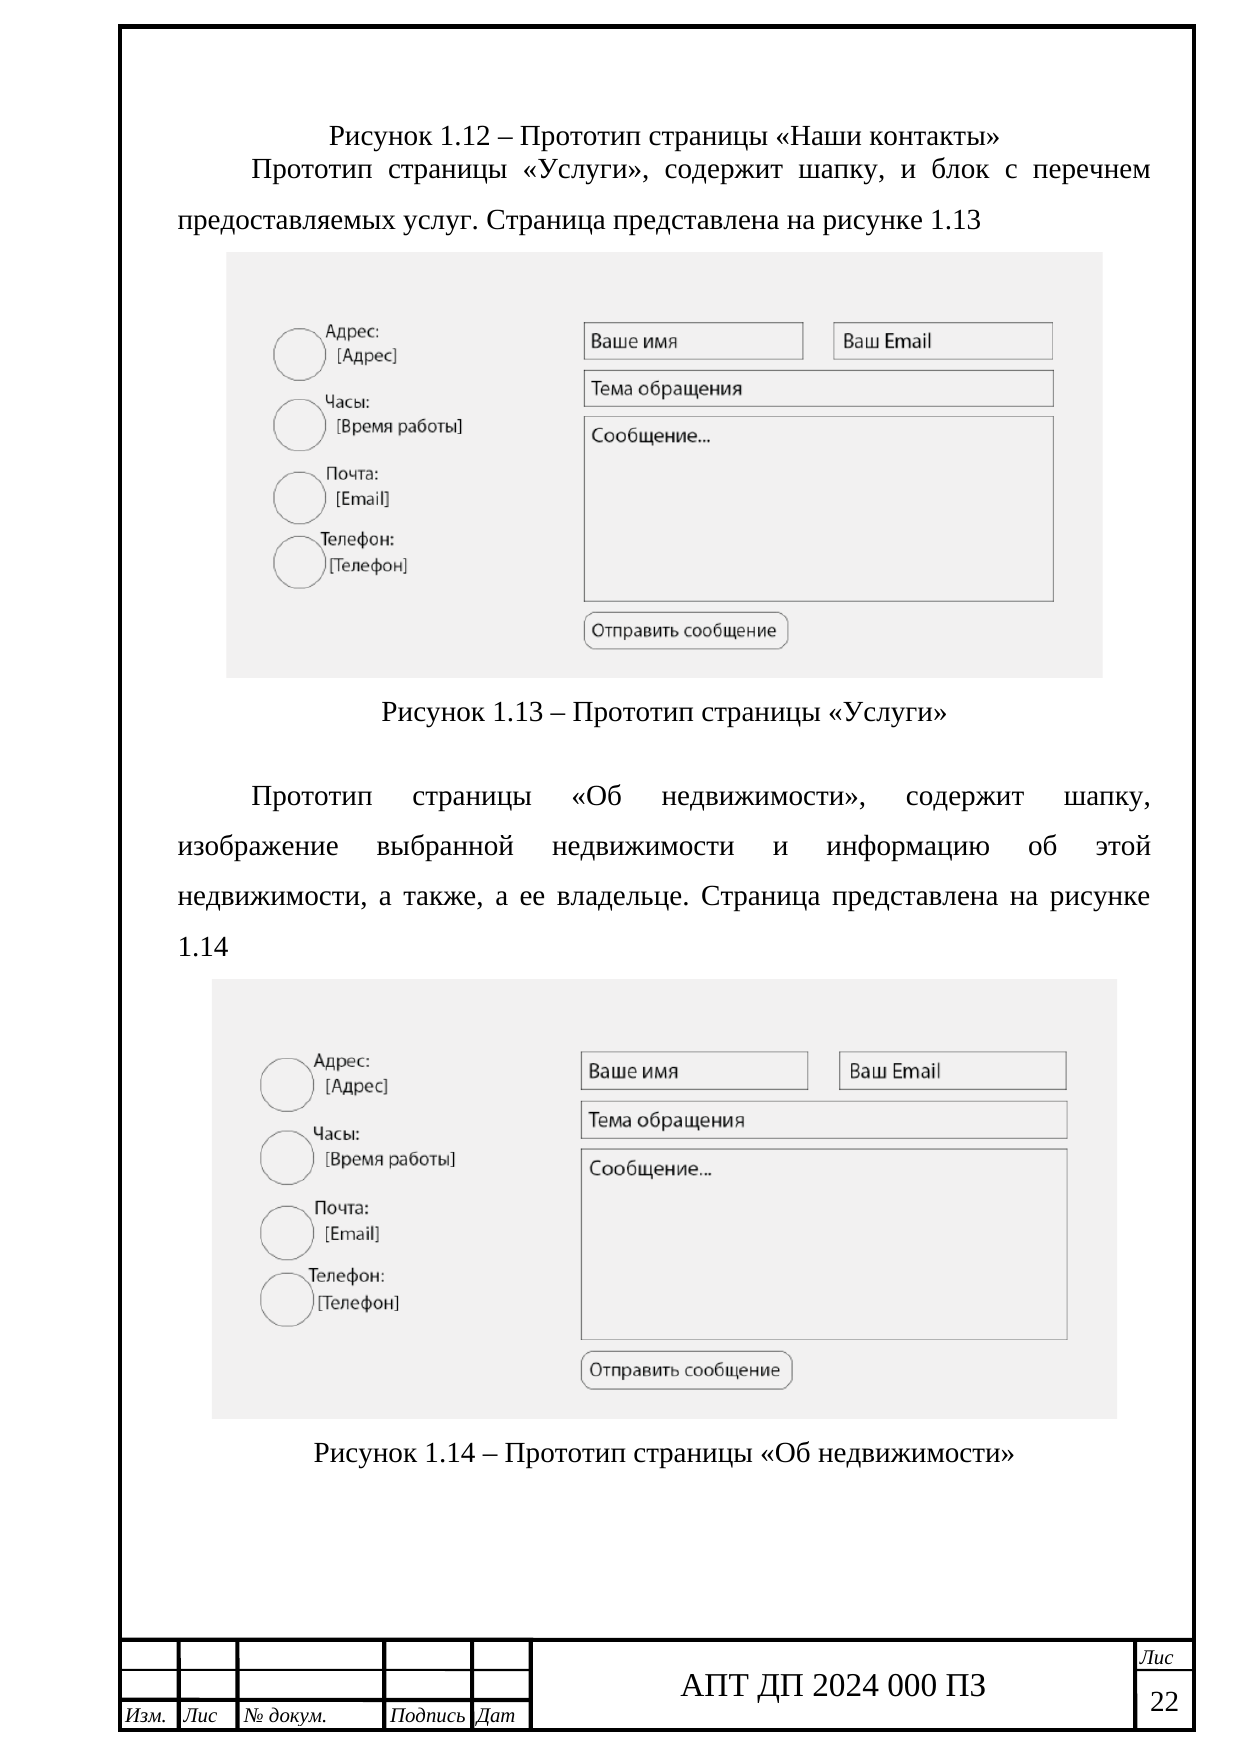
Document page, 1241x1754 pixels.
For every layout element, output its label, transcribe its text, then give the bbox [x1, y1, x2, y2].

text Прототип страницы «Об недвижимости», содержит шапку, изображение выбранной недвижимости и информацию об этой недвижимости, а также, а ее владельце. Страница представлена на рисунке 1.14 [177, 778, 1152, 962]
picture [226, 252, 1103, 678]
text Рисунок 1.12 – Прототип страницы «Наши контакты» [177, 118, 1152, 152]
text Прототип страницы «Услуги», содержит шапку, и блок с перечнем предоставляемых услуг. Страница представлена на рисунке 1.13 [177, 152, 1152, 236]
text Рисунок 1.14 – Прототип страницы «Об недвижимости» [177, 1435, 1152, 1468]
text Рисунок 1.13 – Прототип страницы «Услуги» [177, 694, 1152, 728]
picture [211, 979, 1118, 1419]
